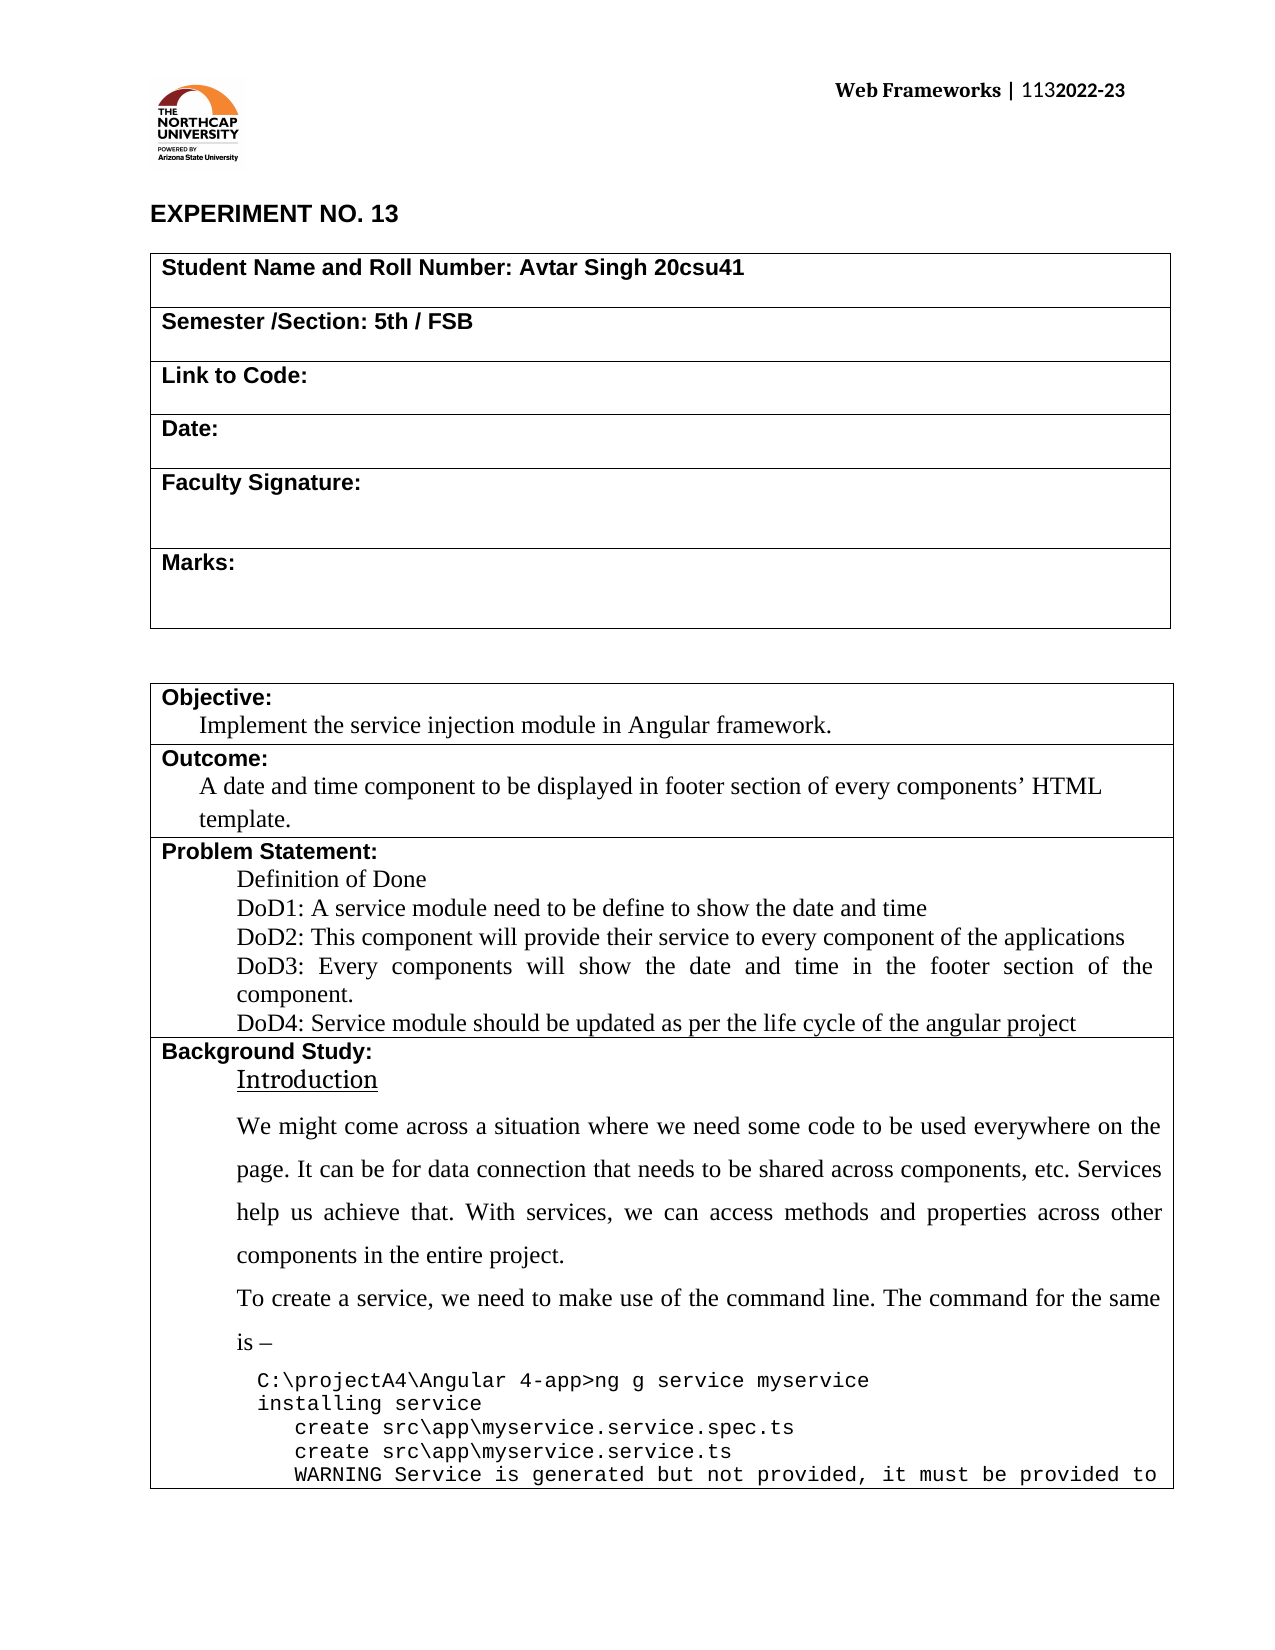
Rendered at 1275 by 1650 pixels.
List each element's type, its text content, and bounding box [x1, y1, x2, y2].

table_cell Problem Statement: Definition of Done DoD1: A service module need to be define to show the date and time DoD2: This component will provide their service to every component of the applications DoD3: Every components will show the date and time in the footer section of the component. DoD4: Service module should be updated as per the life cycle of the angular project [151, 838, 1173, 1037]
text EXPERIMENT NO. 13 [150, 199, 1125, 228]
table_cell Faculty Signature: [151, 469, 1170, 548]
table_cell Link to Code: [151, 362, 1170, 414]
table_cell Outcome: A date and time component to be displayed in footer section of every components’ HTML template. [151, 745, 1173, 837]
table_cell Date: [151, 415, 1170, 468]
table_cell Marks: [151, 549, 1170, 628]
picture [150, 75, 247, 172]
table_header Objective: Implement the service injection module in Angular framework. [151, 684, 1173, 744]
table_cell Semester /Section: 5th / FSB [151, 308, 1170, 361]
table_header Student Name and Roll Number: Avtar Singh 20csu41 [151, 254, 1170, 307]
